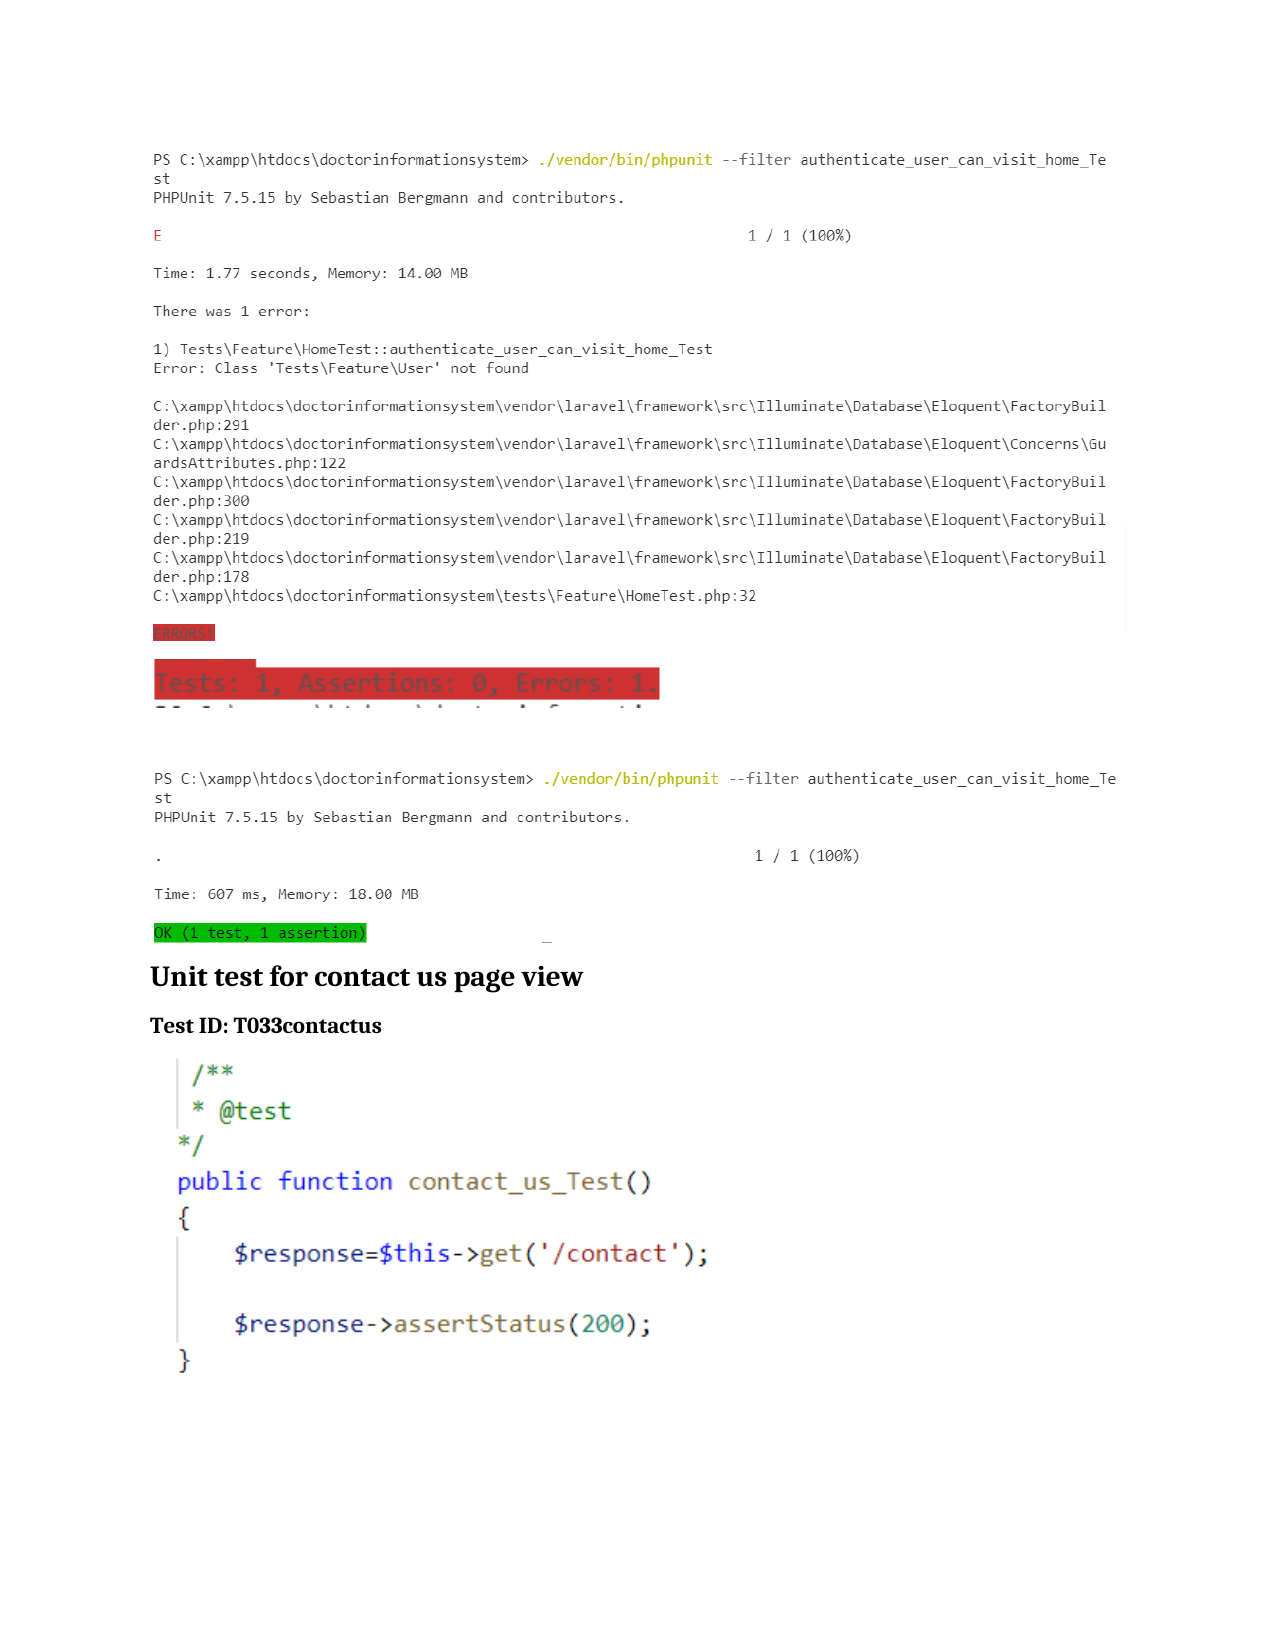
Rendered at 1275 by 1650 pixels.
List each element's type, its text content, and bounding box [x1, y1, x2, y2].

picture [150, 1057, 783, 1398]
picture [150, 770, 1125, 943]
subtitle Unit test for contact us page view [150, 960, 1125, 994]
text Test ID: T033contactus [150, 1013, 1125, 1039]
picture [150, 150, 1125, 641]
picture [150, 659, 677, 708]
